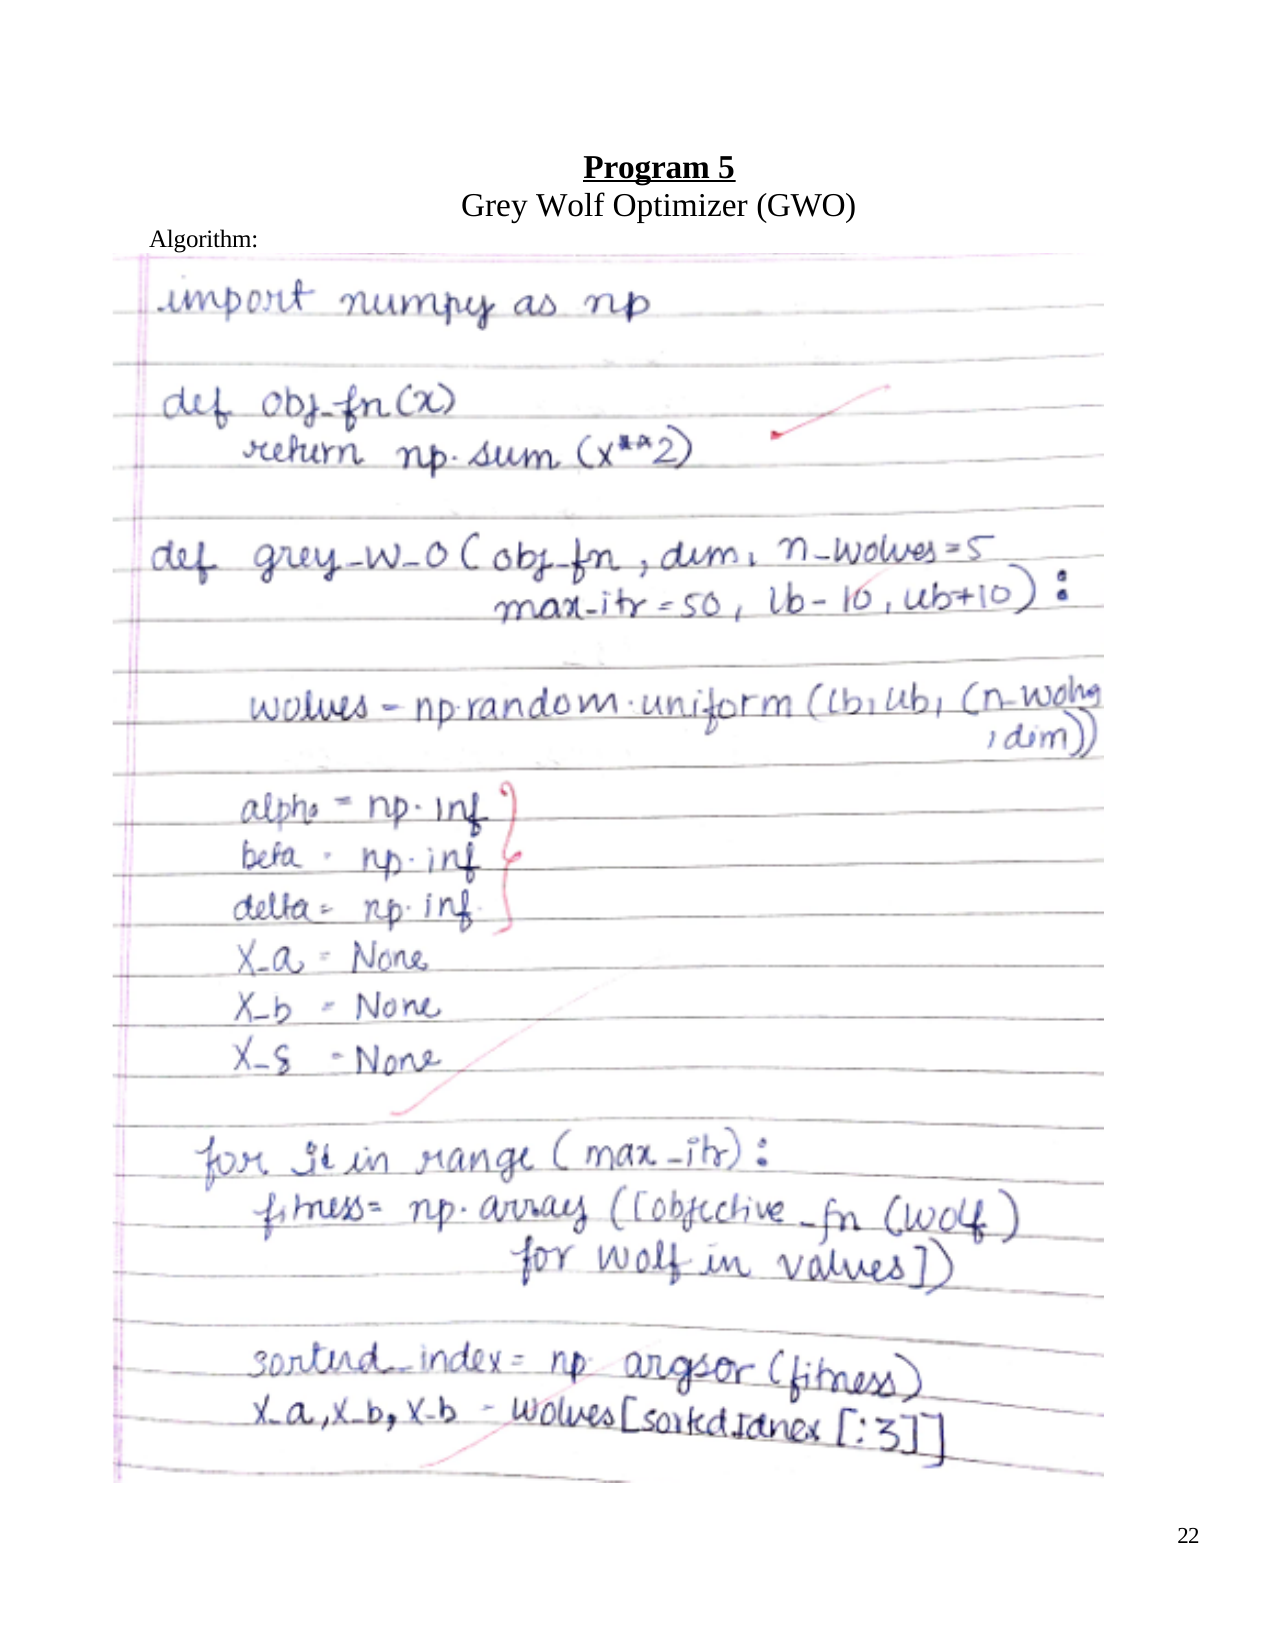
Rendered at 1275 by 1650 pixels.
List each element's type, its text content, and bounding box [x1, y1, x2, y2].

text Algorithm: [149, 224, 262, 253]
picture [112, 253, 1104, 1483]
subtitle Grey Wolf Optimizer (GWO) [425, 185, 892, 224]
subtitle Program 5 [427, 147, 892, 185]
